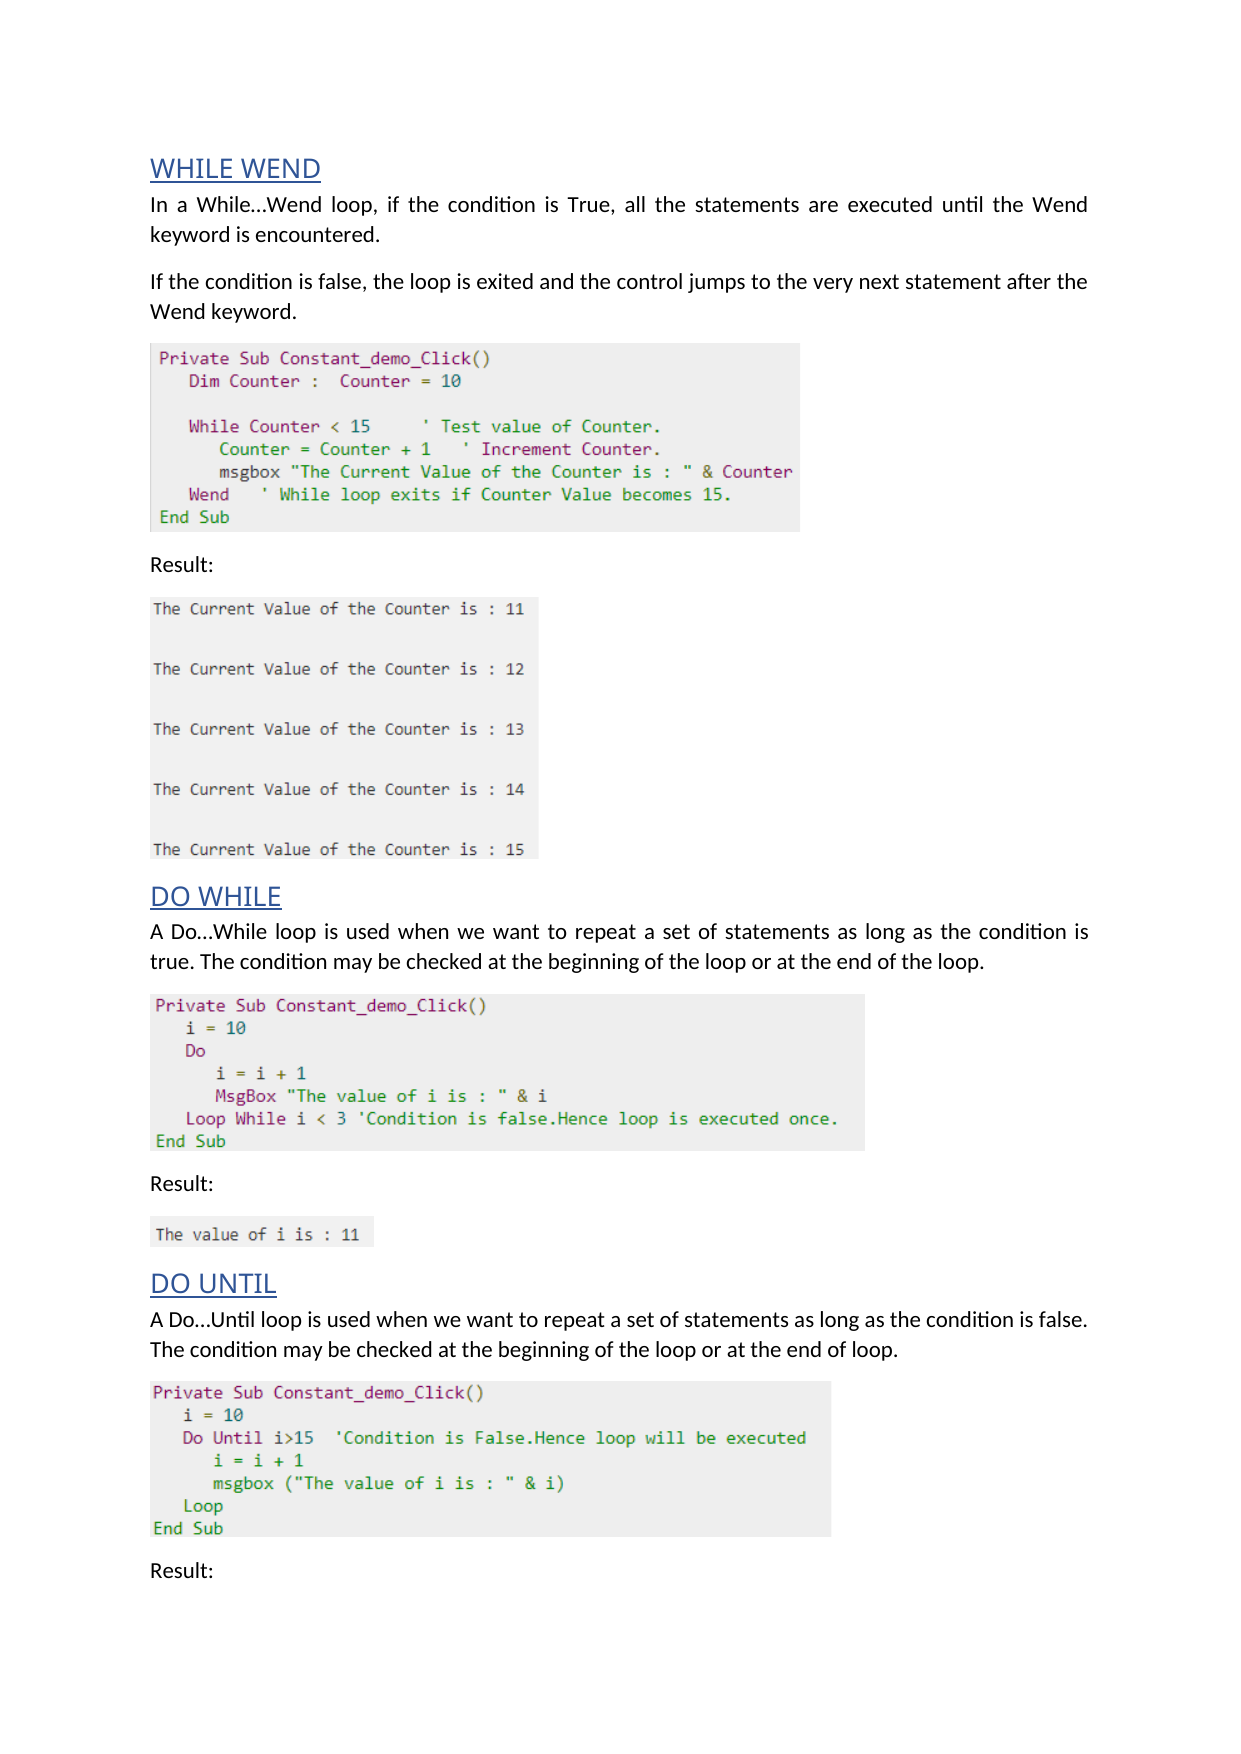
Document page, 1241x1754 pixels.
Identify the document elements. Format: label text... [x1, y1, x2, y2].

picture [150, 994, 865, 1151]
picture [150, 1381, 832, 1537]
text Result: [150, 1169, 1090, 1197]
text A Do…Until loop is used when we want to repeat a set of statements as long as the condition is false. The condition may be checked at the beginning of the loop or at the end of loop. [150, 1305, 1090, 1363]
text In a While…Wend loop, if the condition is True, all the statements are executed until the Wend keyword is encountered. [150, 190, 1090, 248]
subtitle WHILE WEND [150, 150, 1090, 187]
text A Do…While loop is used when we want to repeat a set of statements as long as the condition is true. The condition may be checked at the beginning of the loop or at the end of the loop. [150, 917, 1090, 975]
text Result: [150, 1556, 1090, 1584]
subtitle DO UNTIL [150, 1265, 1090, 1302]
subtitle DO WHILE [150, 877, 1090, 914]
picture [150, 597, 539, 859]
text If the condition is false, the loop is exited and the control jumps to the very next statement after the Wend keyword. [150, 267, 1090, 325]
picture [150, 1216, 374, 1247]
text Result: [150, 550, 1090, 578]
picture [150, 343, 800, 532]
